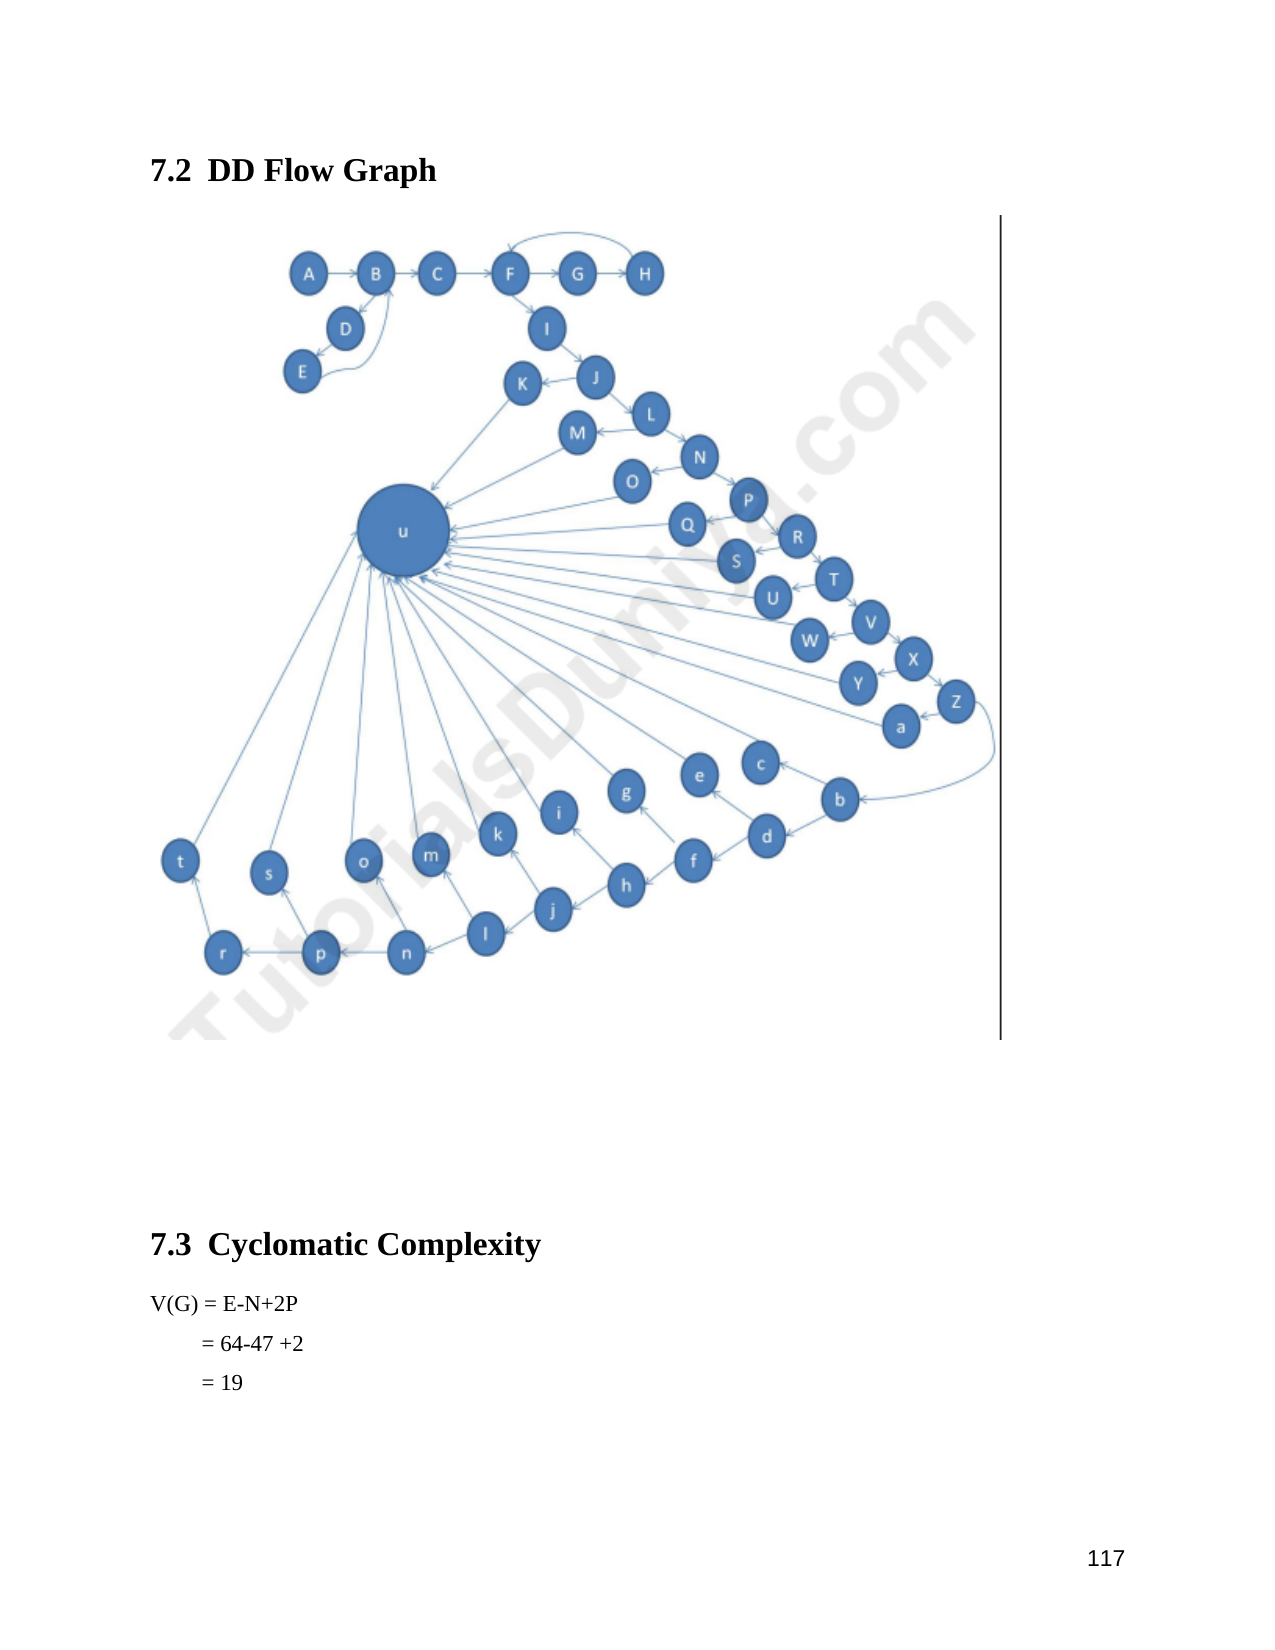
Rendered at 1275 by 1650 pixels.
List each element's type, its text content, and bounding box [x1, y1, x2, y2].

picture [150, 215, 1008, 1040]
text = 64-47 +2 [150, 1330, 1125, 1356]
text V(G) = E-N+2P [150, 1290, 1125, 1317]
text = 19 [150, 1369, 1125, 1396]
subtitle 7.3 Cyclomatic Complexity [150, 1224, 1125, 1263]
subtitle 7.2 DD Flow Graph [150, 150, 1125, 188]
